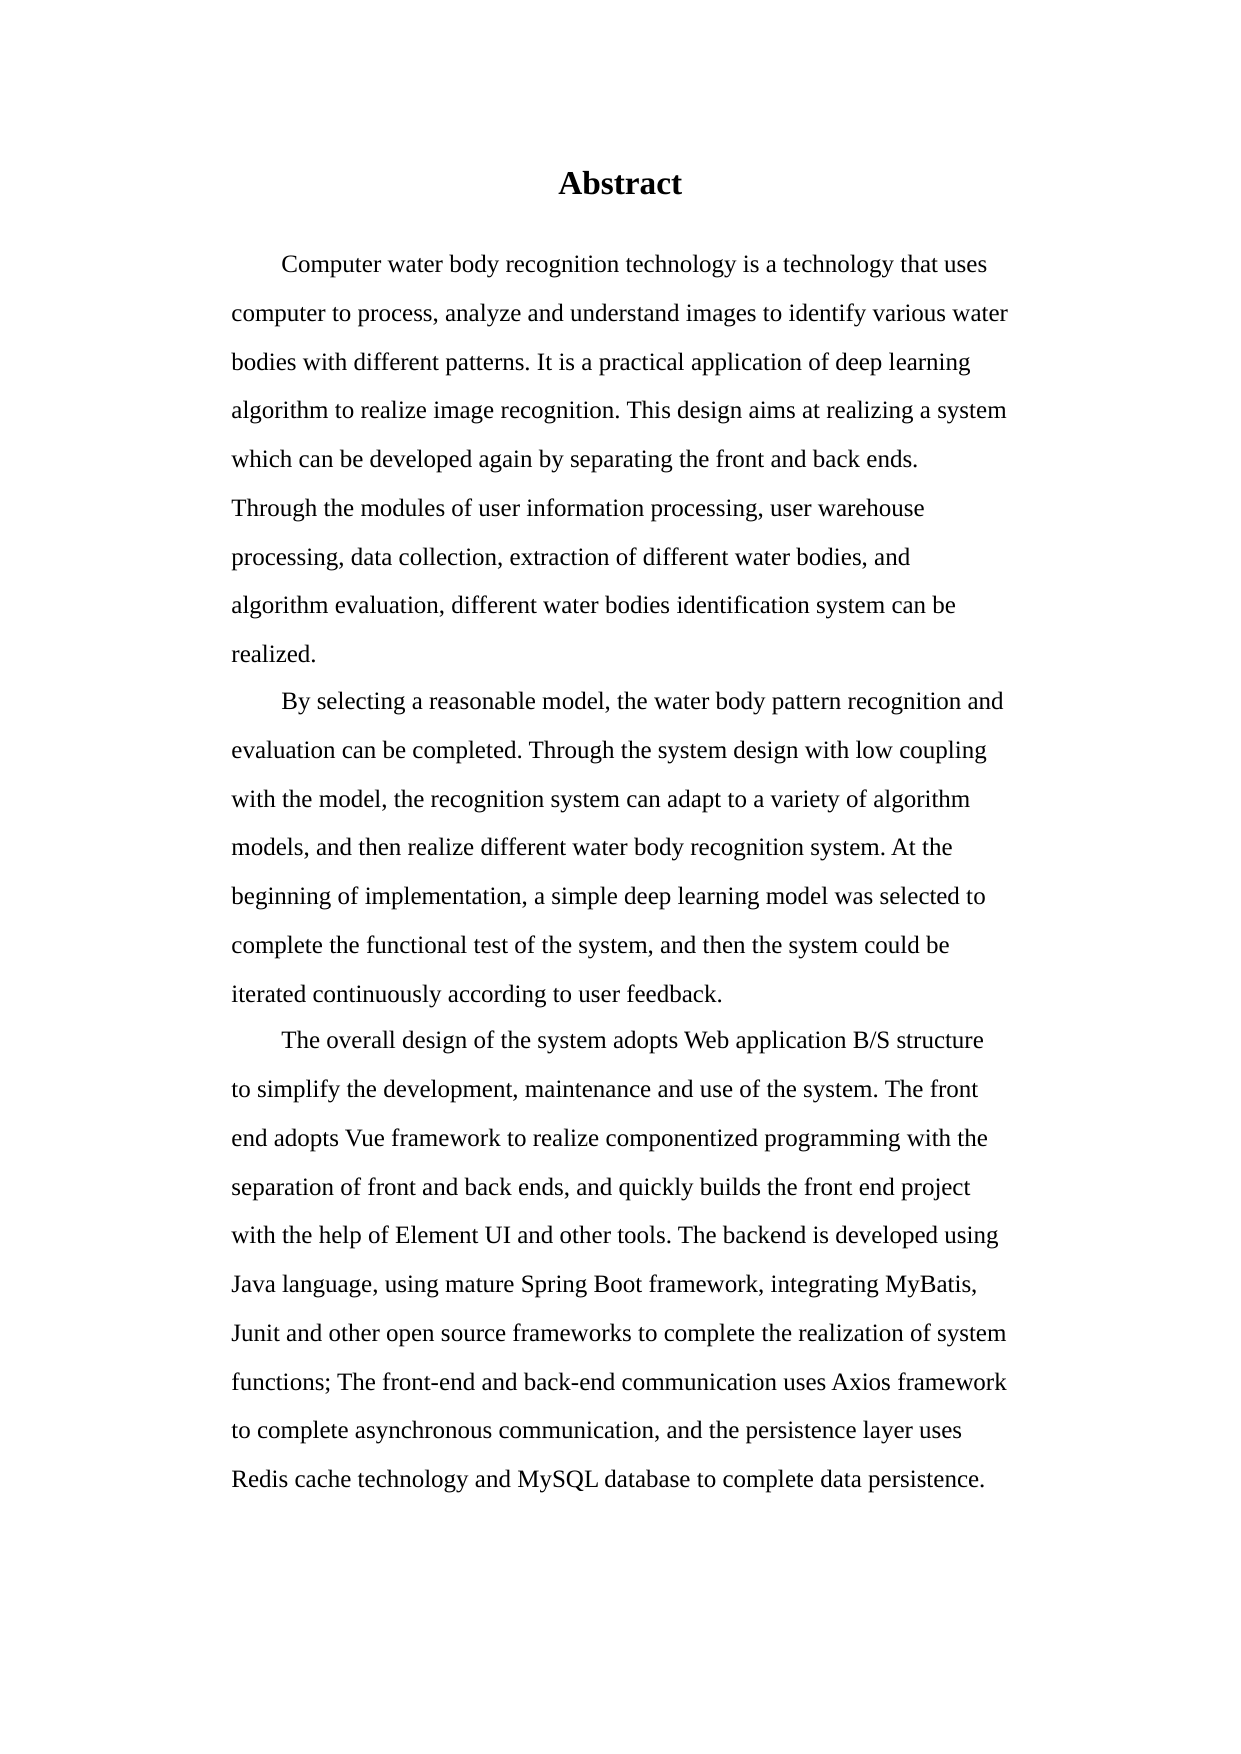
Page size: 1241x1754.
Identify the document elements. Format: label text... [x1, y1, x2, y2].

text By selecting a reasonable model, the water body pattern recognition and evaluation can be completed. Through the system design with low coupling with the model, the recognition system can adapt to a variety of algorithm models, and then realize different water body recognition system. At the beginning of implementation, a simple deep learning model was selected to complete the functional test of the system, and then the system could be iterated continuously according to user feedback. [231, 684, 1009, 1009]
text Computer water body recognition technology is a technology that uses computer to process, analyze and understand images to identify various water bodies with different patterns. It is a practical application of deep learning algorithm to realize image recognition. This design aims at realizing a system which can be developed again by separating the front and back ends. Through the modules of user information processing, user warehouse processing, data collection, extraction of different water bodies, and algorithm evaluation, different water bodies identification system can be realized. [231, 247, 1009, 670]
text The overall design of the system adopts Web application B/S structure to simplify the development, maintenance and use of the system. The front end adopts Vue framework to realize componentized programming with the separation of front and back ends, and quickly builds the front end project with the help of Element UI and other tools. The backend is developed using Java language, using mature Spring Boot framework, integrating MyBatis, Junit and other open source frameworks to complete the realization of system functions; The front-end and back-end communication uses Axios framework to complete asynchronous communication, and the persistence layer uses Redis cache technology and MySQL database to complete data persistence. [231, 1024, 1009, 1495]
text Abstract [187, 150, 1053, 215]
